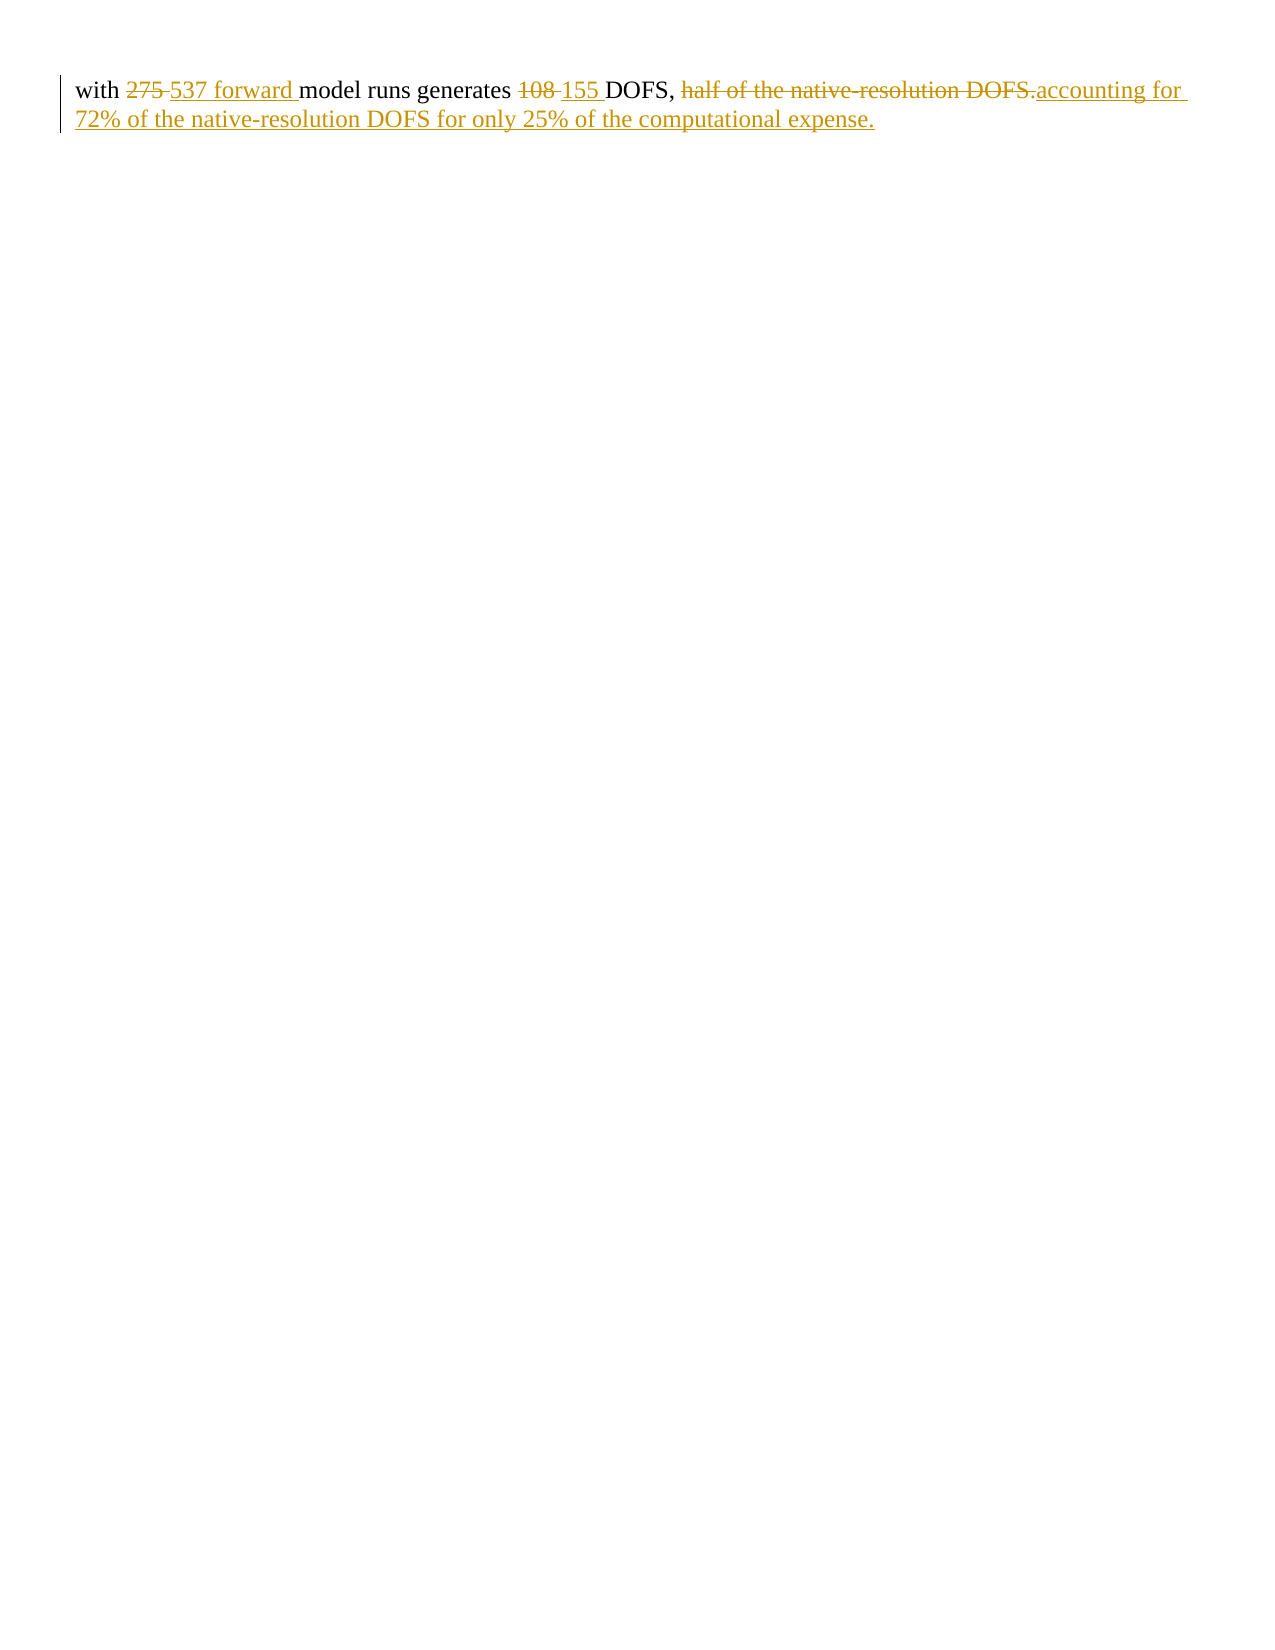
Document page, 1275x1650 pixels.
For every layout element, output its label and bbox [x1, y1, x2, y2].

text [75, 75, 1200, 132]
